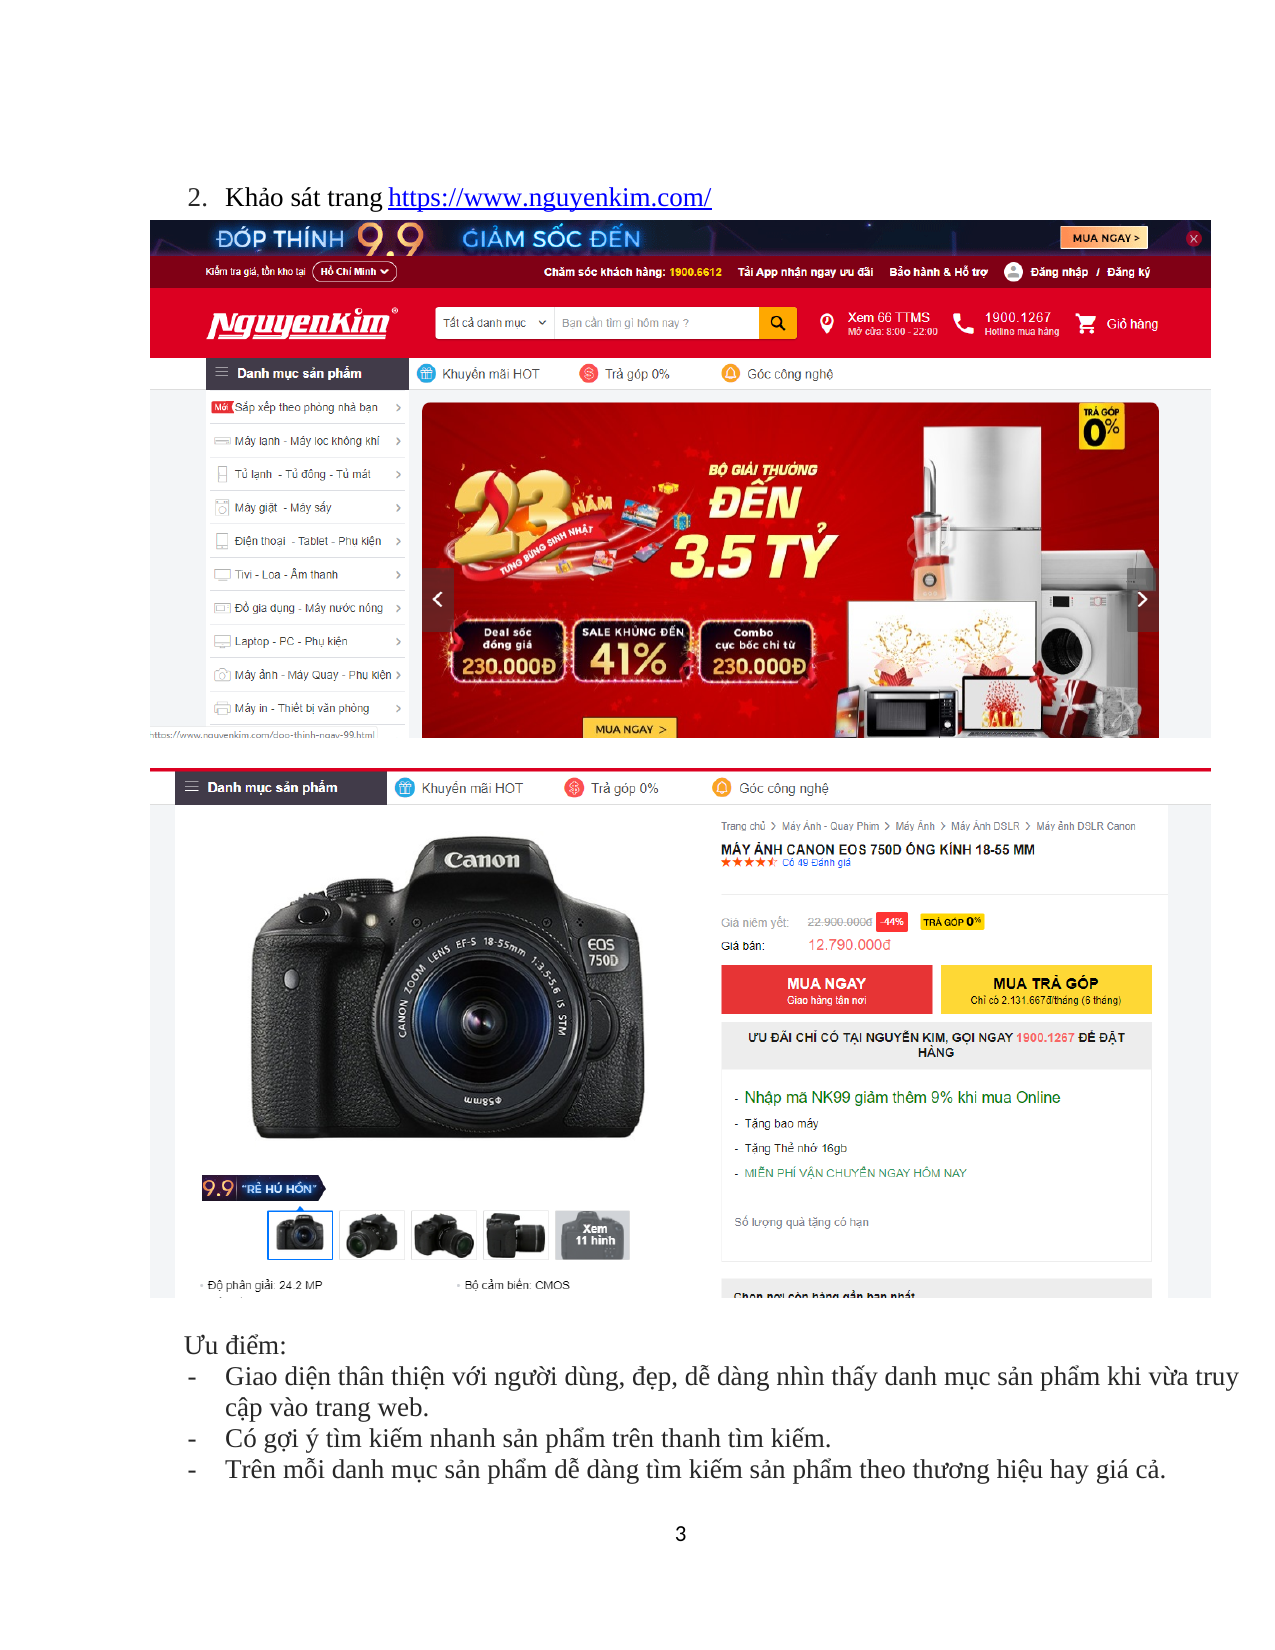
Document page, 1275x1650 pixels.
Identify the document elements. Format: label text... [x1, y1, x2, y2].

list Khảo sát trang https://www.nguyenkim.com/ [187, 181, 1242, 212]
picture [150, 768, 1211, 1298]
list Có gợi ý tìm kiếm nhanh sản phẩm trên thanh tìm kiếm. [187, 1422, 1243, 1453]
list Trên mỗi danh mục sản phẩm dễ dàng tìm kiếm sản phẩm theo thương hiệu hay giá cả. [187, 1453, 1243, 1484]
picture [150, 220, 1211, 738]
text Ưu điểm: [150, 1329, 1243, 1360]
list Giao diện thân thiện với người dùng, đẹp, dễ dàng nhìn thấy danh mục sản phẩm khi vừa truy cập vào trang web. [187, 1360, 1243, 1422]
